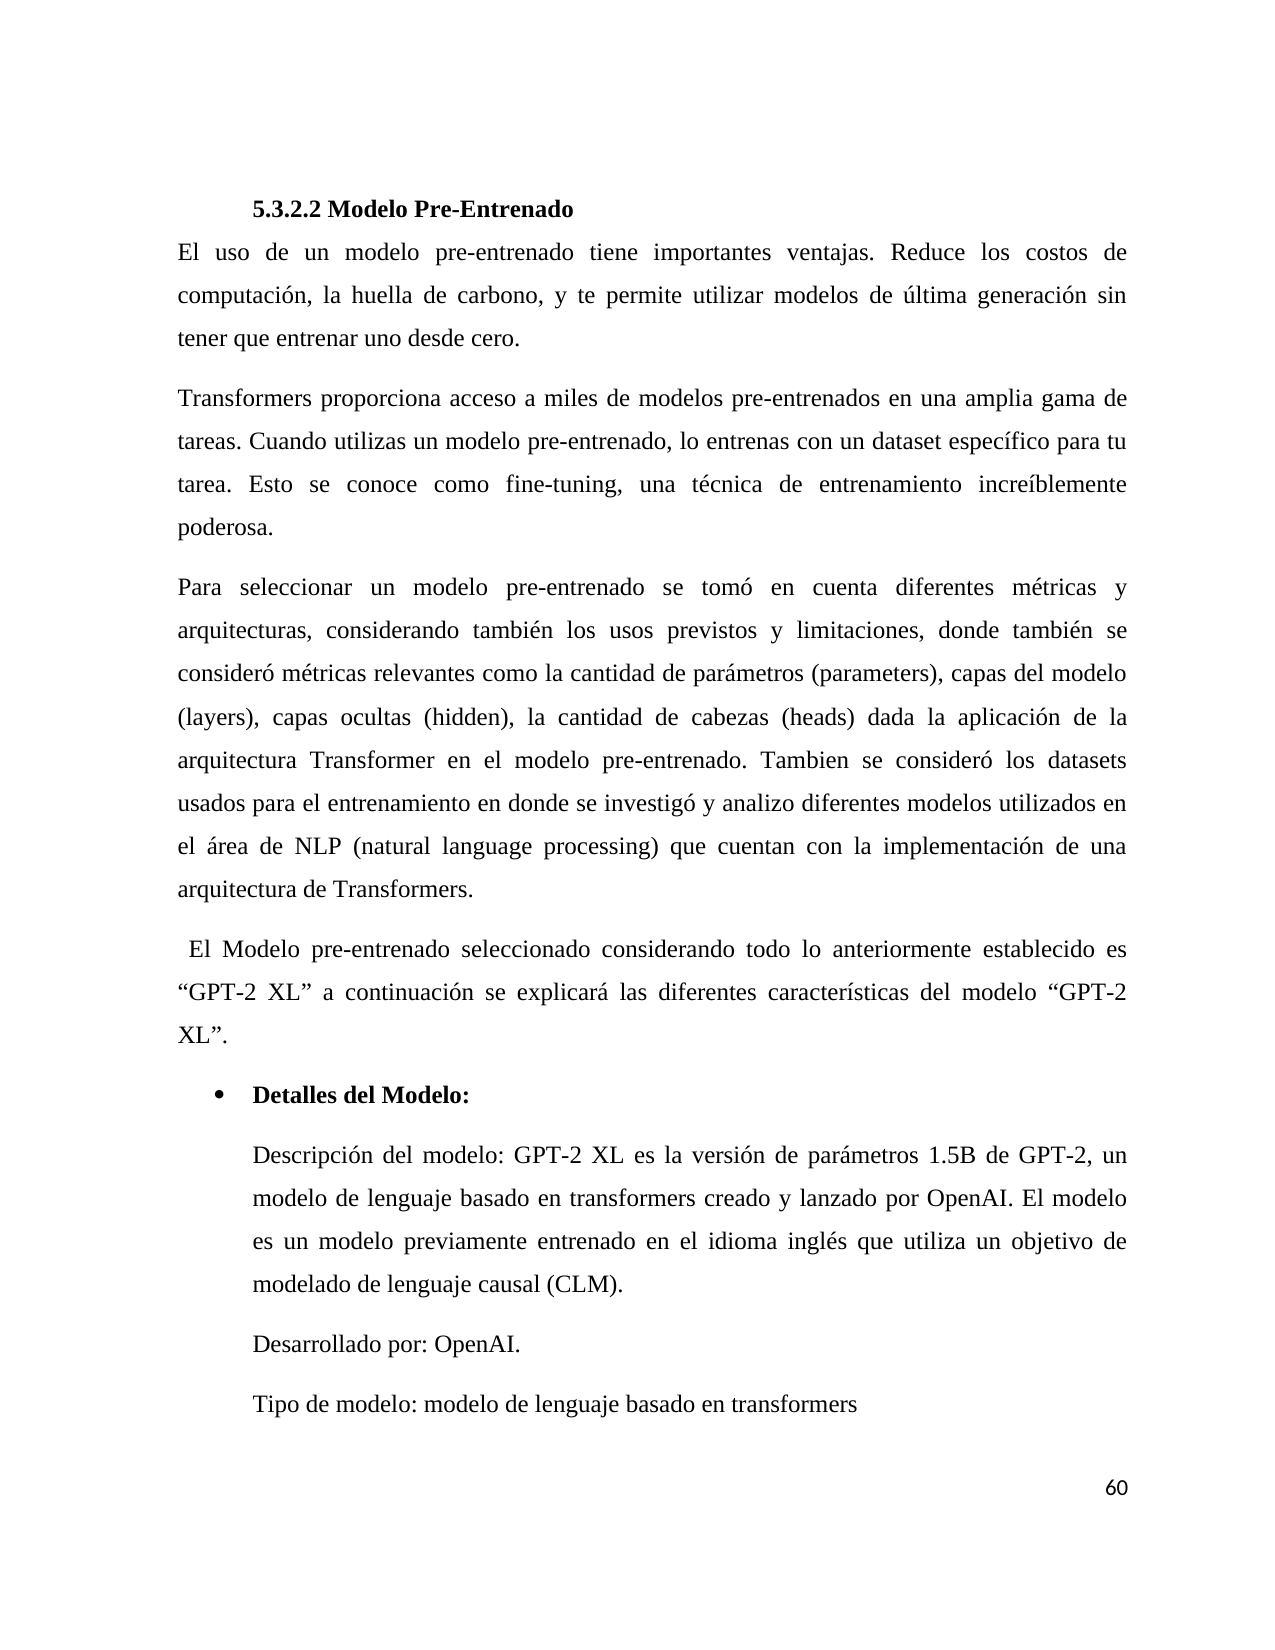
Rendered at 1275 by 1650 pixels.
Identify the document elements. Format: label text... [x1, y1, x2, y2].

text Para seleccionar un modelo pre-entrenado se tomó en cuenta diferentes métricas y arquitecturas, considerando también los usos previstos y limitaciones, donde también se consideró métricas relevantes como la cantidad de parámetros (parameters), capas del modelo (layers), capas ocultas (hidden), la cantidad de cabezas (heads) dada la aplicación de la arquitectura Transformer en el modelo pre-entrenado. Tambien se consideró los datasets usados para el entrenamiento en donde se investigó y analizo diferentes modelos utilizados en el área de NLP (natural language processing) que cuentan con la implementación de una arquitectura de Transformers. [177, 572, 1128, 903]
text Tipo de modelo: modelo de lenguaje basado en transformers [252, 1389, 1128, 1417]
subtitle 5.3.2.2 Modelo Pre-Entrenado [177, 194, 1128, 223]
text El uso de un modelo pre-entrenado tiene importantes ventajas. Reduce los costos de computación, la huella de carbono, y te permite utilizar modelos de última generación sin tener que entrenar uno desde cero. [177, 237, 1128, 352]
text El Modelo pre-entrenado seleccionado considerando todo lo anteriormente establecido es “GPT-2 XL” a continuación se explicará las diferentes características del modelo “GPT-2 XL”. [177, 934, 1128, 1049]
text Transformers proporciona acceso a miles de modelos pre-entrenados en una amplia gama de tareas. Cuando utilizas un modelo pre-entrenado, lo entrenas con un dataset específico para tu tarea. Esto se conoce como fine-tuning, una técnica de entrenamiento increíblemente poderosa. [177, 383, 1128, 541]
text Descripción del modelo: GPT-2 XL es la versión de parámetros 1.5B de GPT-2, un modelo de lenguaje basado en transformers creado y lanzado por OpenAI. El modelo es un modelo previamente entrenado en el idioma inglés que utiliza un objetivo de modelado de lenguaje causal (CLM). [252, 1140, 1128, 1298]
list Detalles del Modelo: [215, 1080, 1128, 1109]
text Desarrollado por: OpenAI. [252, 1329, 1128, 1358]
